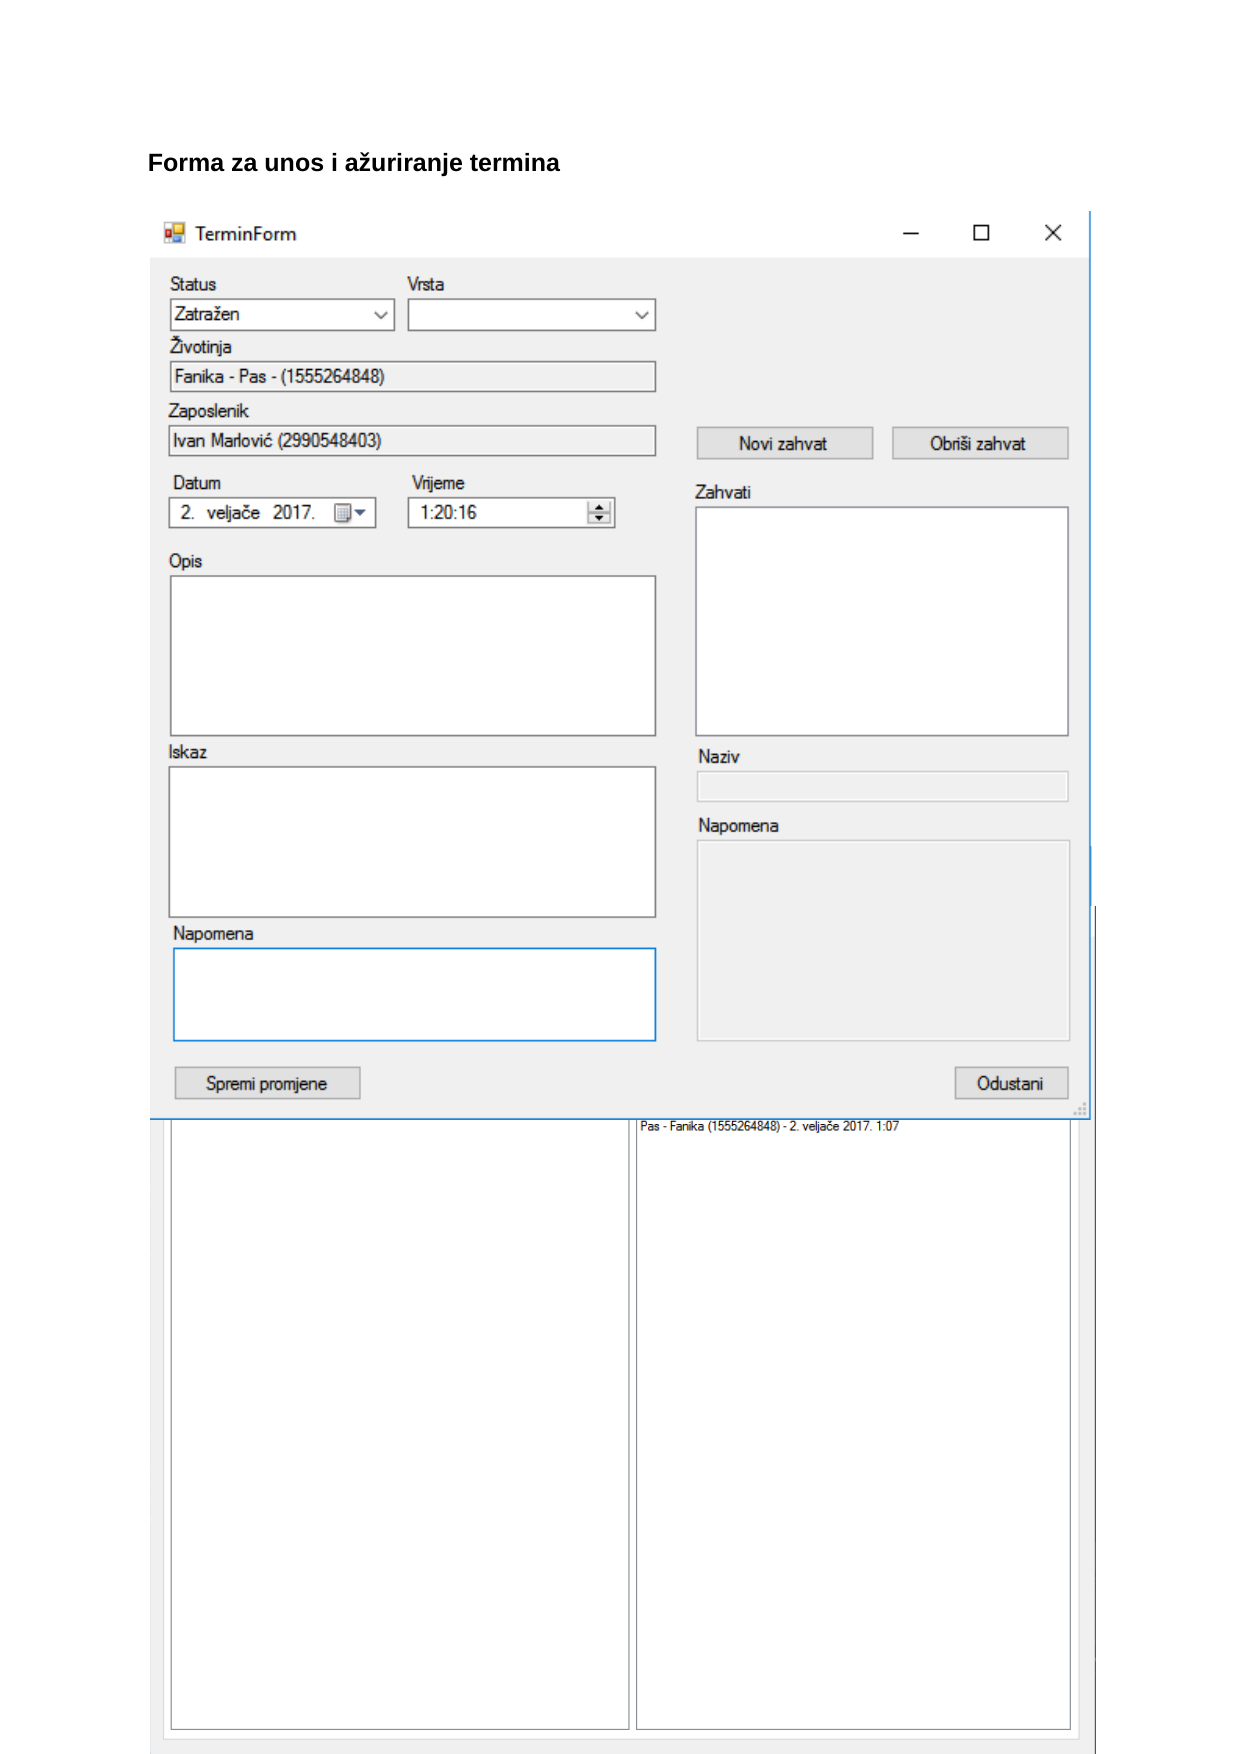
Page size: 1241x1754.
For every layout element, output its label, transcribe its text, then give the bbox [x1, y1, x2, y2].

picture [150, 211, 1096, 1754]
subtitle Forma za unos i ažuriranje termina [148, 148, 1093, 176]
